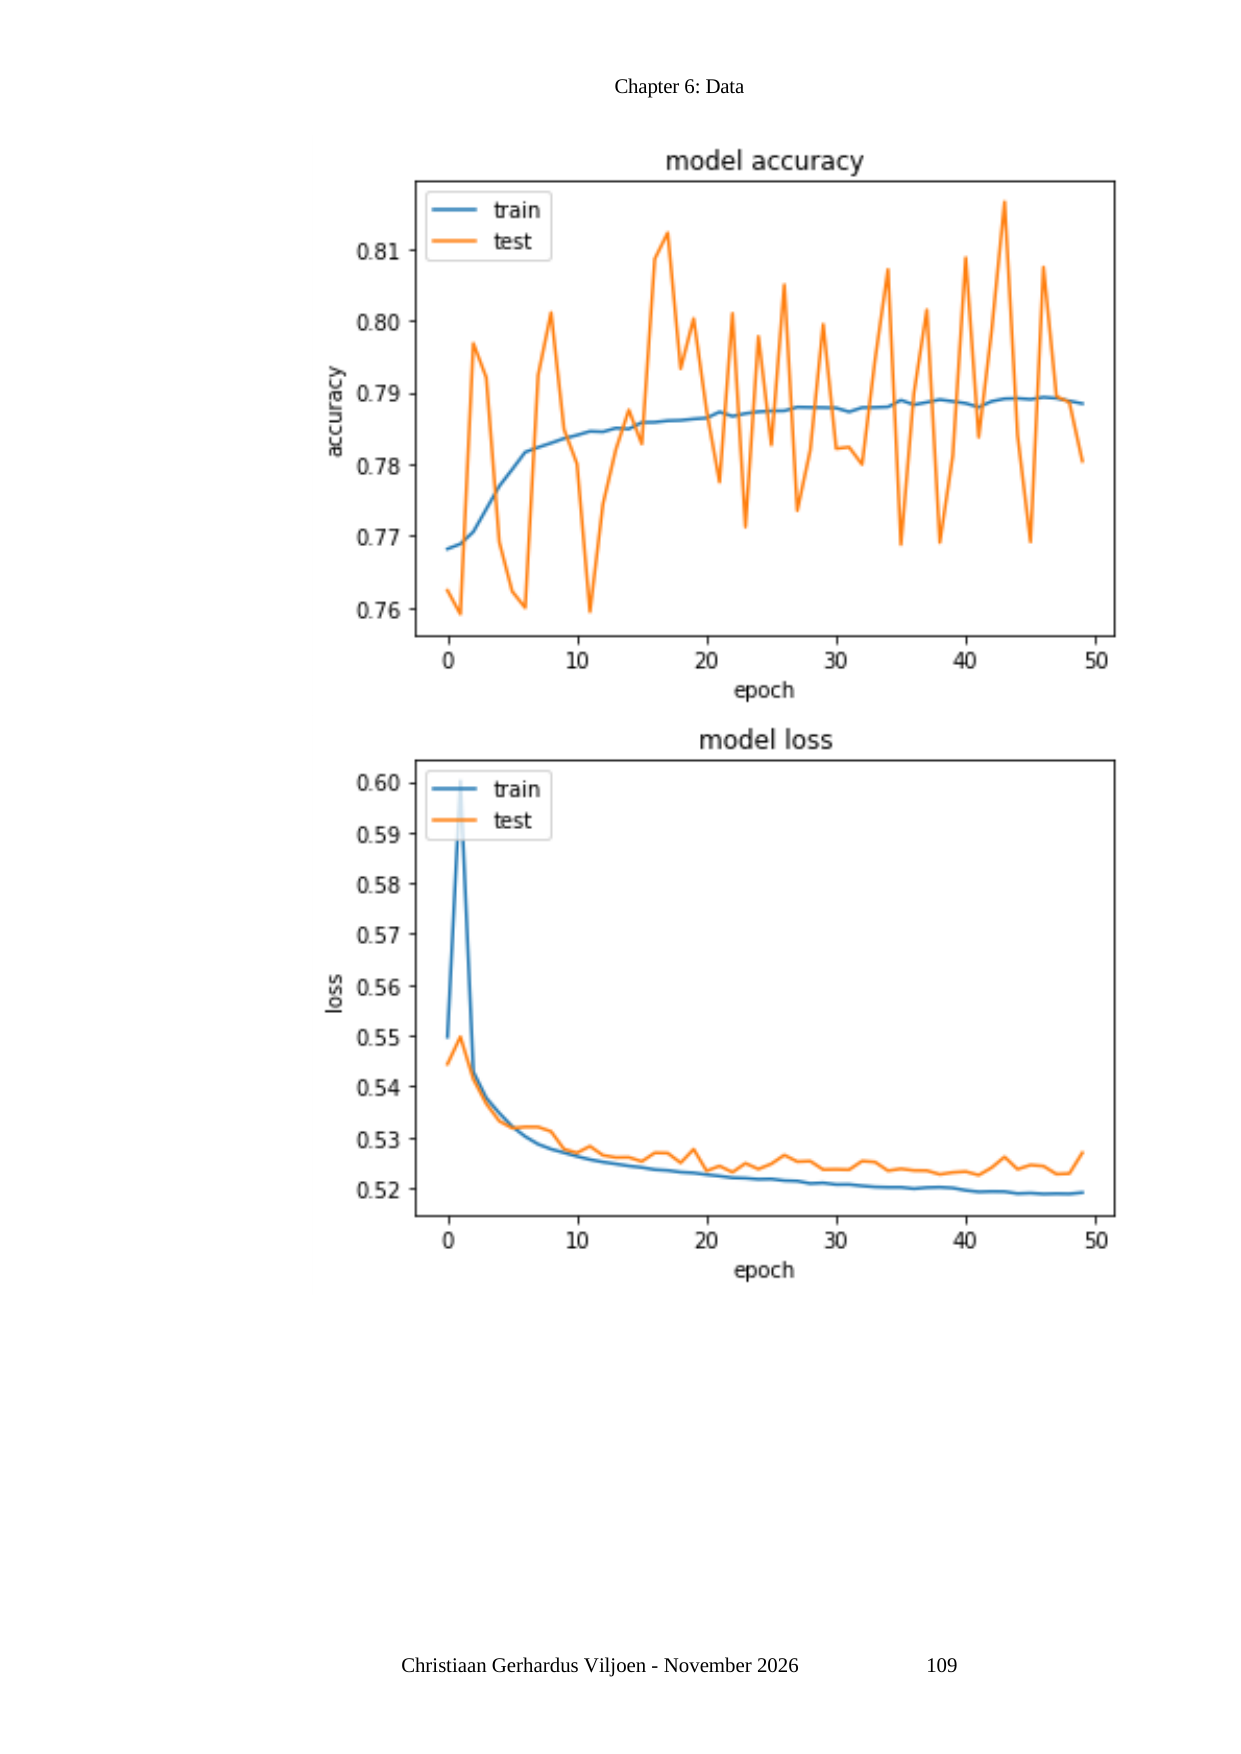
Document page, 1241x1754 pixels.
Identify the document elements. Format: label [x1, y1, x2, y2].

picture [311, 135, 1135, 1295]
